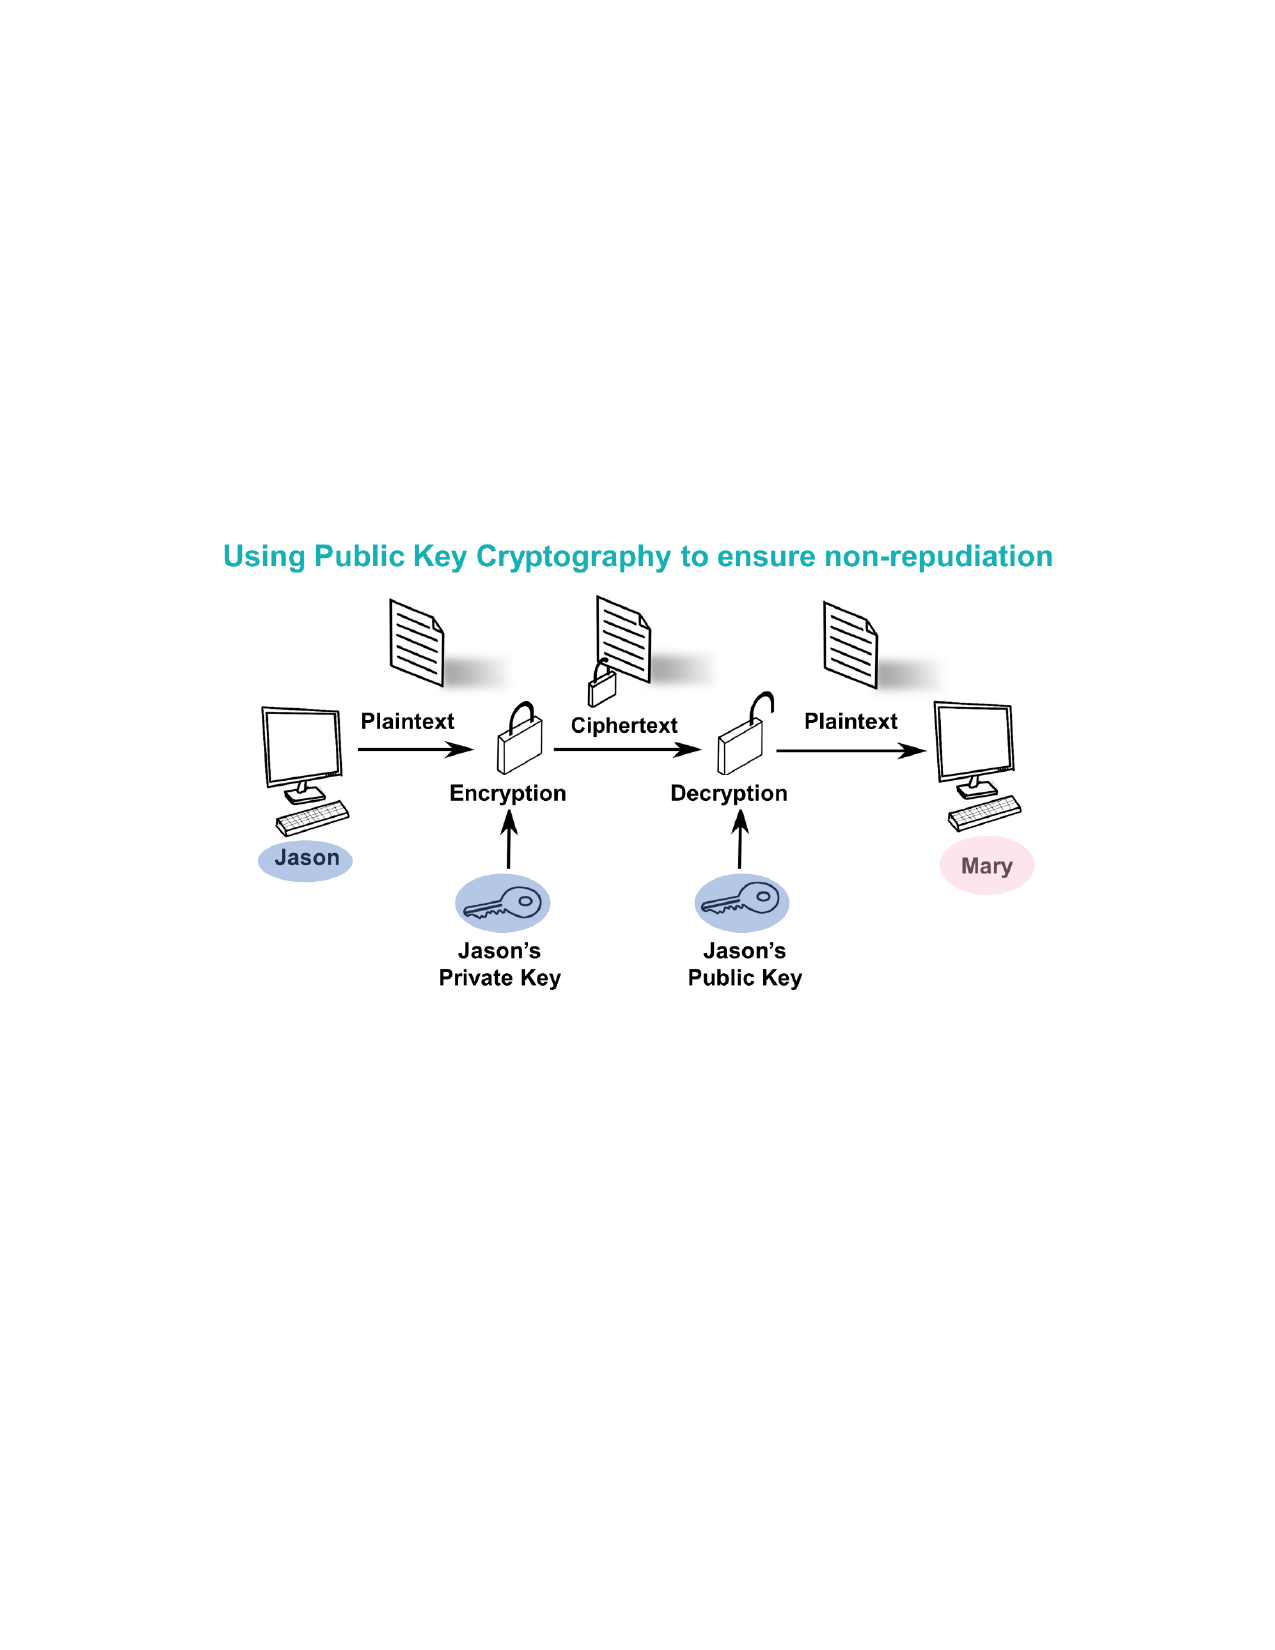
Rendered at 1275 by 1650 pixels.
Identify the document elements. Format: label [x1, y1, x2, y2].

picture [187, 525, 1088, 1032]
